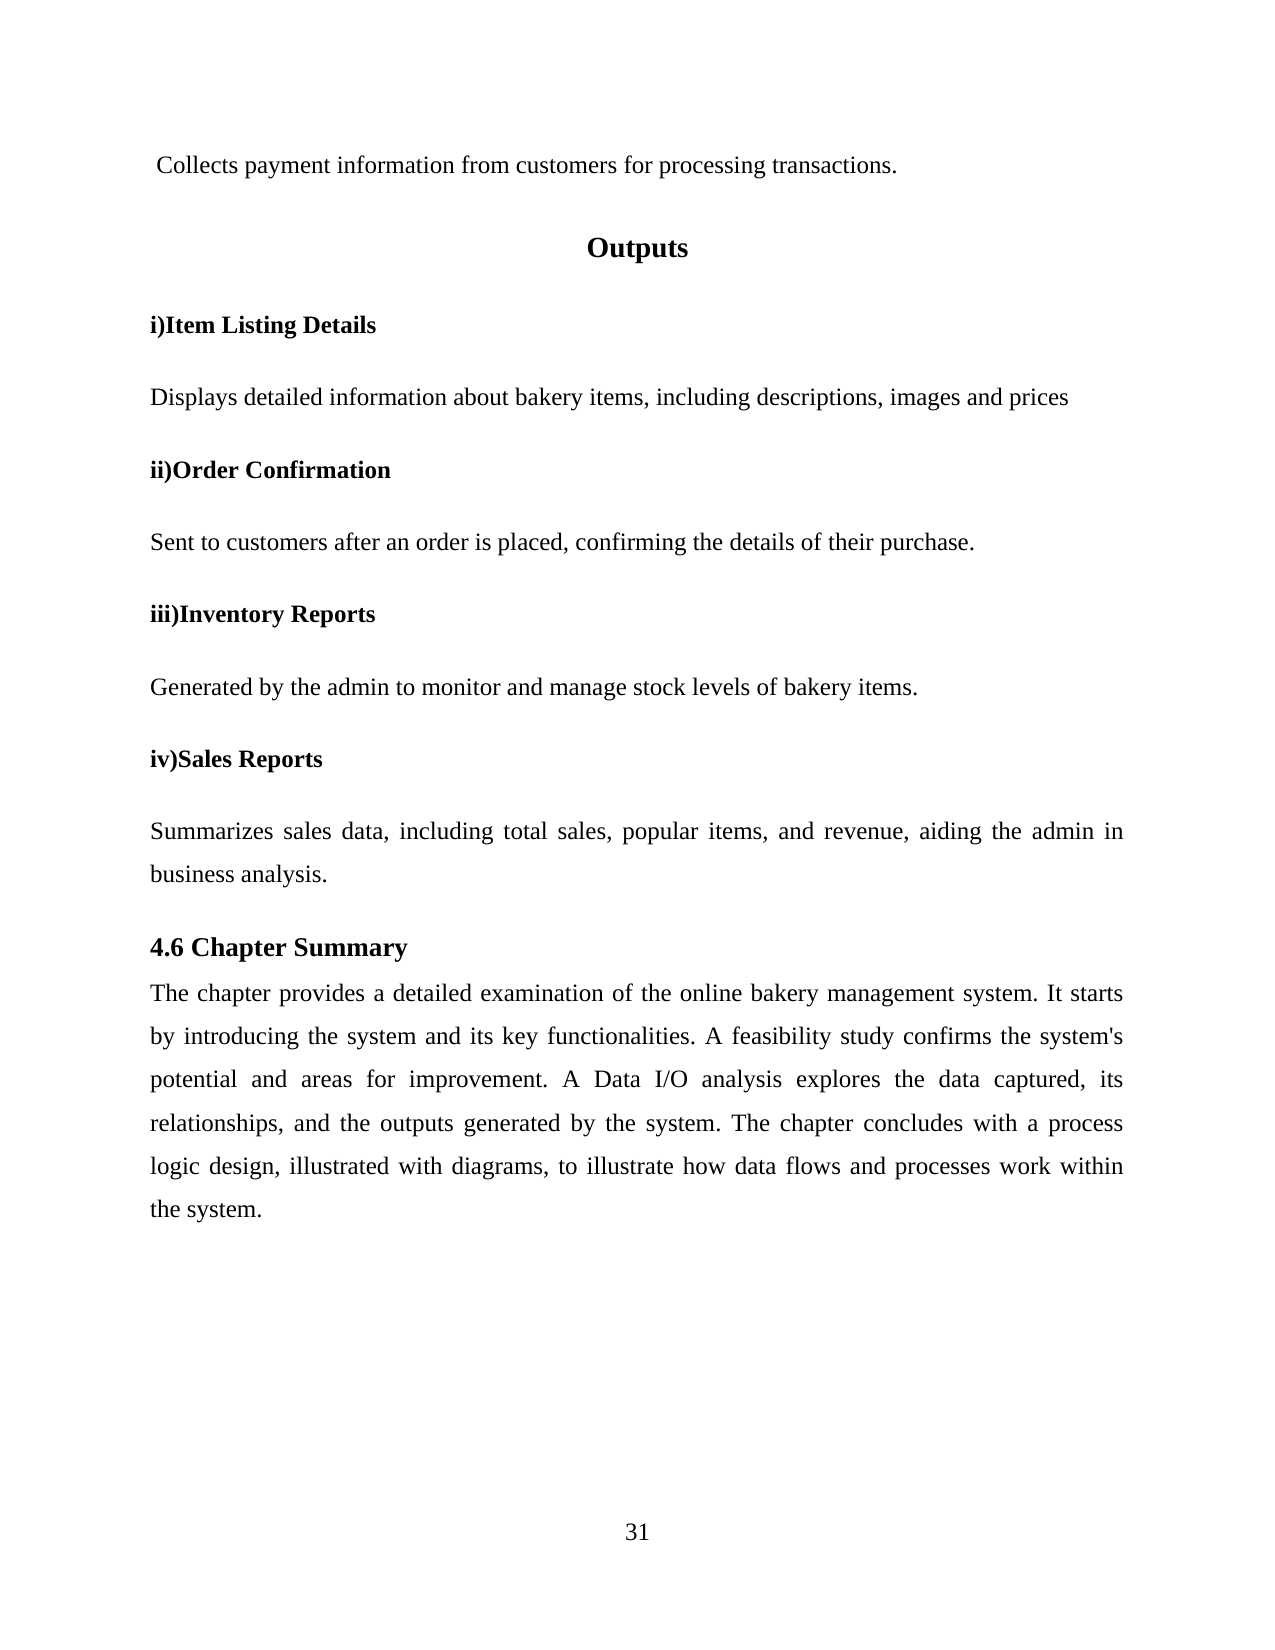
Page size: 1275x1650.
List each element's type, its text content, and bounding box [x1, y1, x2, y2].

text ii)Order Confirmation [150, 455, 1125, 483]
text iii)Inventory Reports [150, 599, 1125, 628]
text iv)Sales Reports [150, 744, 1125, 773]
text Collects payment information from customers for processing transactions. [150, 150, 1125, 179]
text Sent to customers after an order is placed, confirming the details of their purchase. [150, 527, 1125, 556]
subtitle Outputs [150, 231, 1125, 264]
text The chapter provides a detailed examination of the online bakery management system. It starts by introducing the system and its key functionalities. A feasibility study confirms the system's potential and areas for improvement. A Data I/O analysis explores the data captured, its relationships, and the outputs generated by the system. The chapter concludes with a process logic design, illustrated with diagrams, to illustrate how data flows and processes work within the system. [150, 978, 1125, 1223]
text i)Item Listing Details [150, 310, 1125, 339]
subtitle 4.6 Chapter Summary [150, 932, 1125, 963]
text Generated by the admin to monitor and manage stock levels of bakery items. [150, 672, 1125, 700]
text Displays detailed information about bakery items, including descriptions, images and prices [150, 382, 1125, 411]
text Summarizes sales data, including total sales, popular items, and revenue, aiding the admin in business analysis. [150, 816, 1125, 888]
